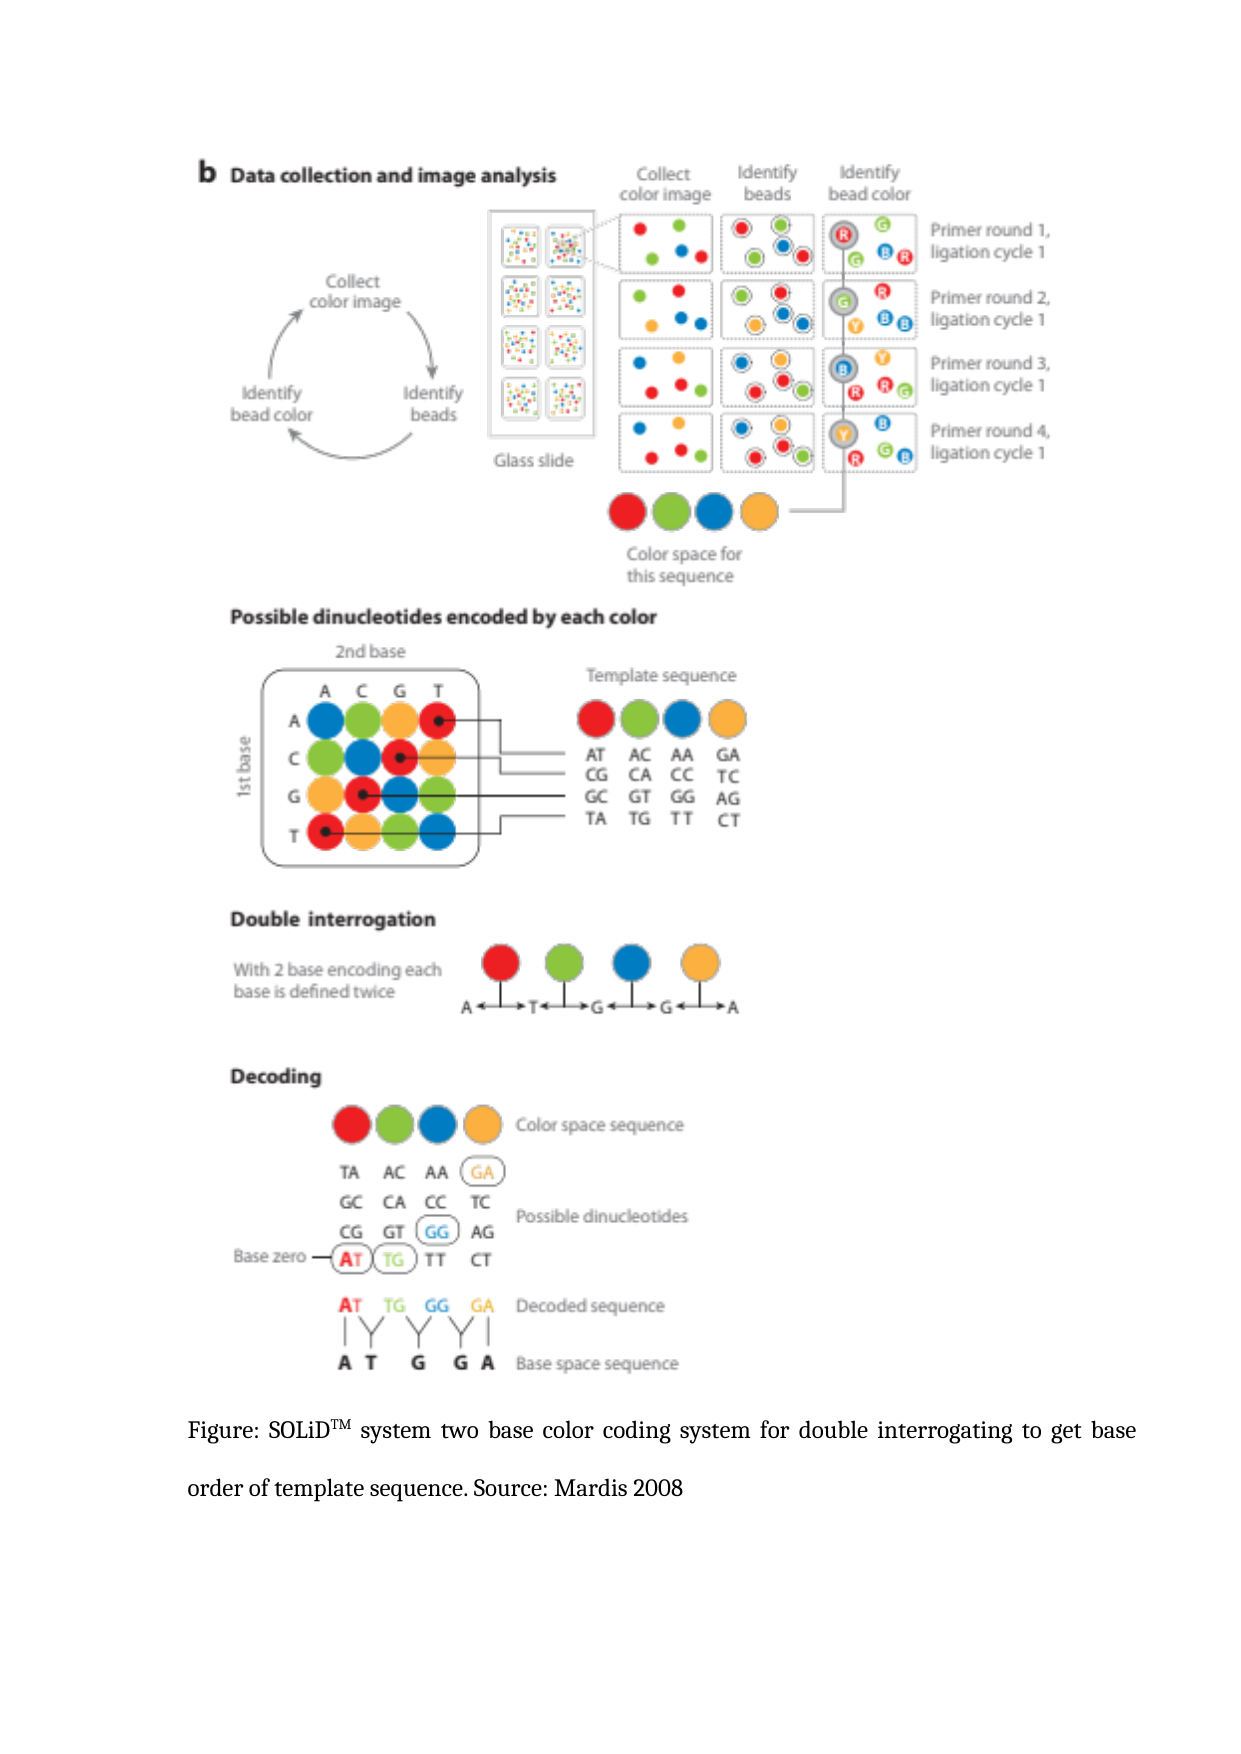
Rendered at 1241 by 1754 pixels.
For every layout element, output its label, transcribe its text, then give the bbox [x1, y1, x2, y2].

text Figure: SOLiDTM system two base color coding system for double interrogating to get base order of template sequence. Source: Mardis 2008 [187, 1416, 1138, 1502]
